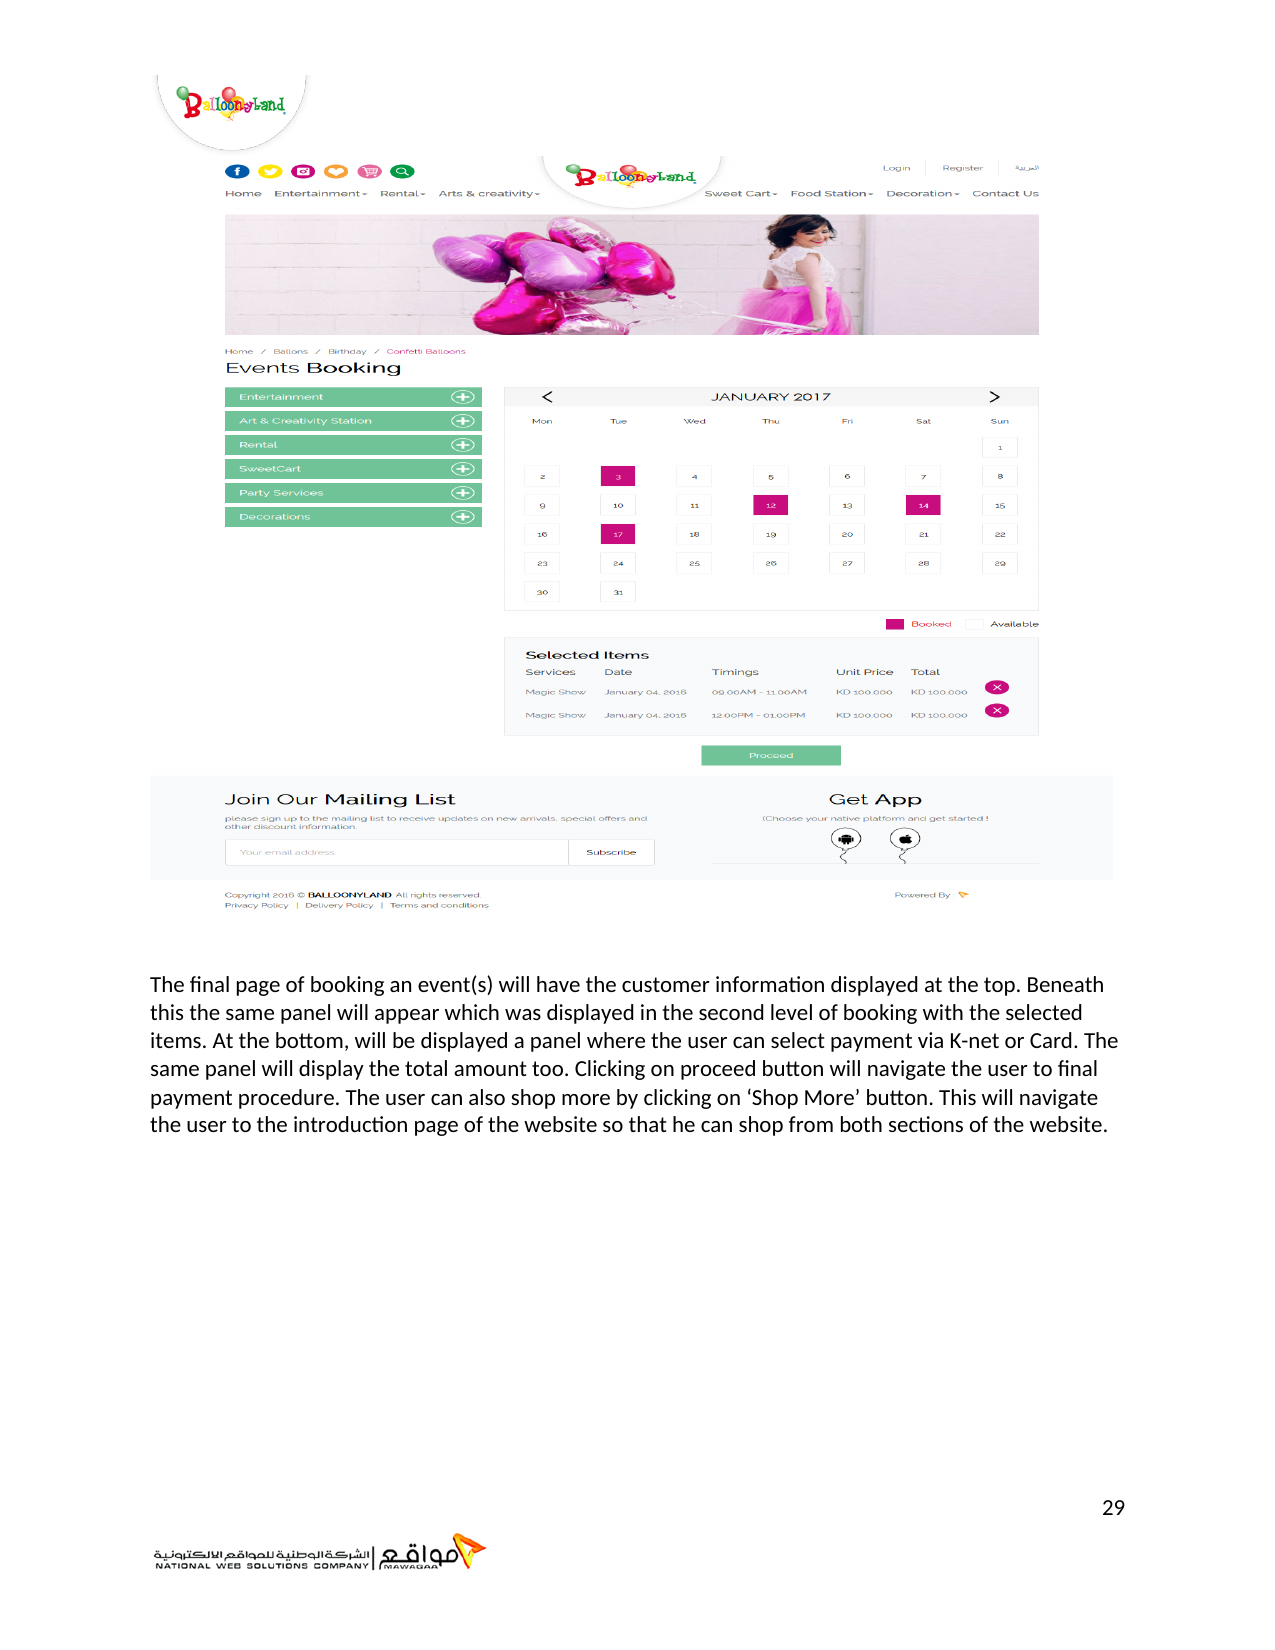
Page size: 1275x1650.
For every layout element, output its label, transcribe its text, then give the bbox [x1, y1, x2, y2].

text The final page of booking an event(s) will have the customer information displayed at the top. Beneath this the same panel will appear which was displayed in the second level of booking with the selected items. At the bottom, will be displayed a panel where the user can select payment via K-net or Card. The same panel will display the total amount too. Clicking on proceed button will navigate the user to final payment procedure. The user can also shop more by clicking on ‘Shop More’ button. This will navigate the user to the introduction page of the website so that he can shop from both sections of the website. [150, 971, 1125, 1139]
picture [150, 75, 1113, 921]
picture [150, 1521, 488, 1575]
